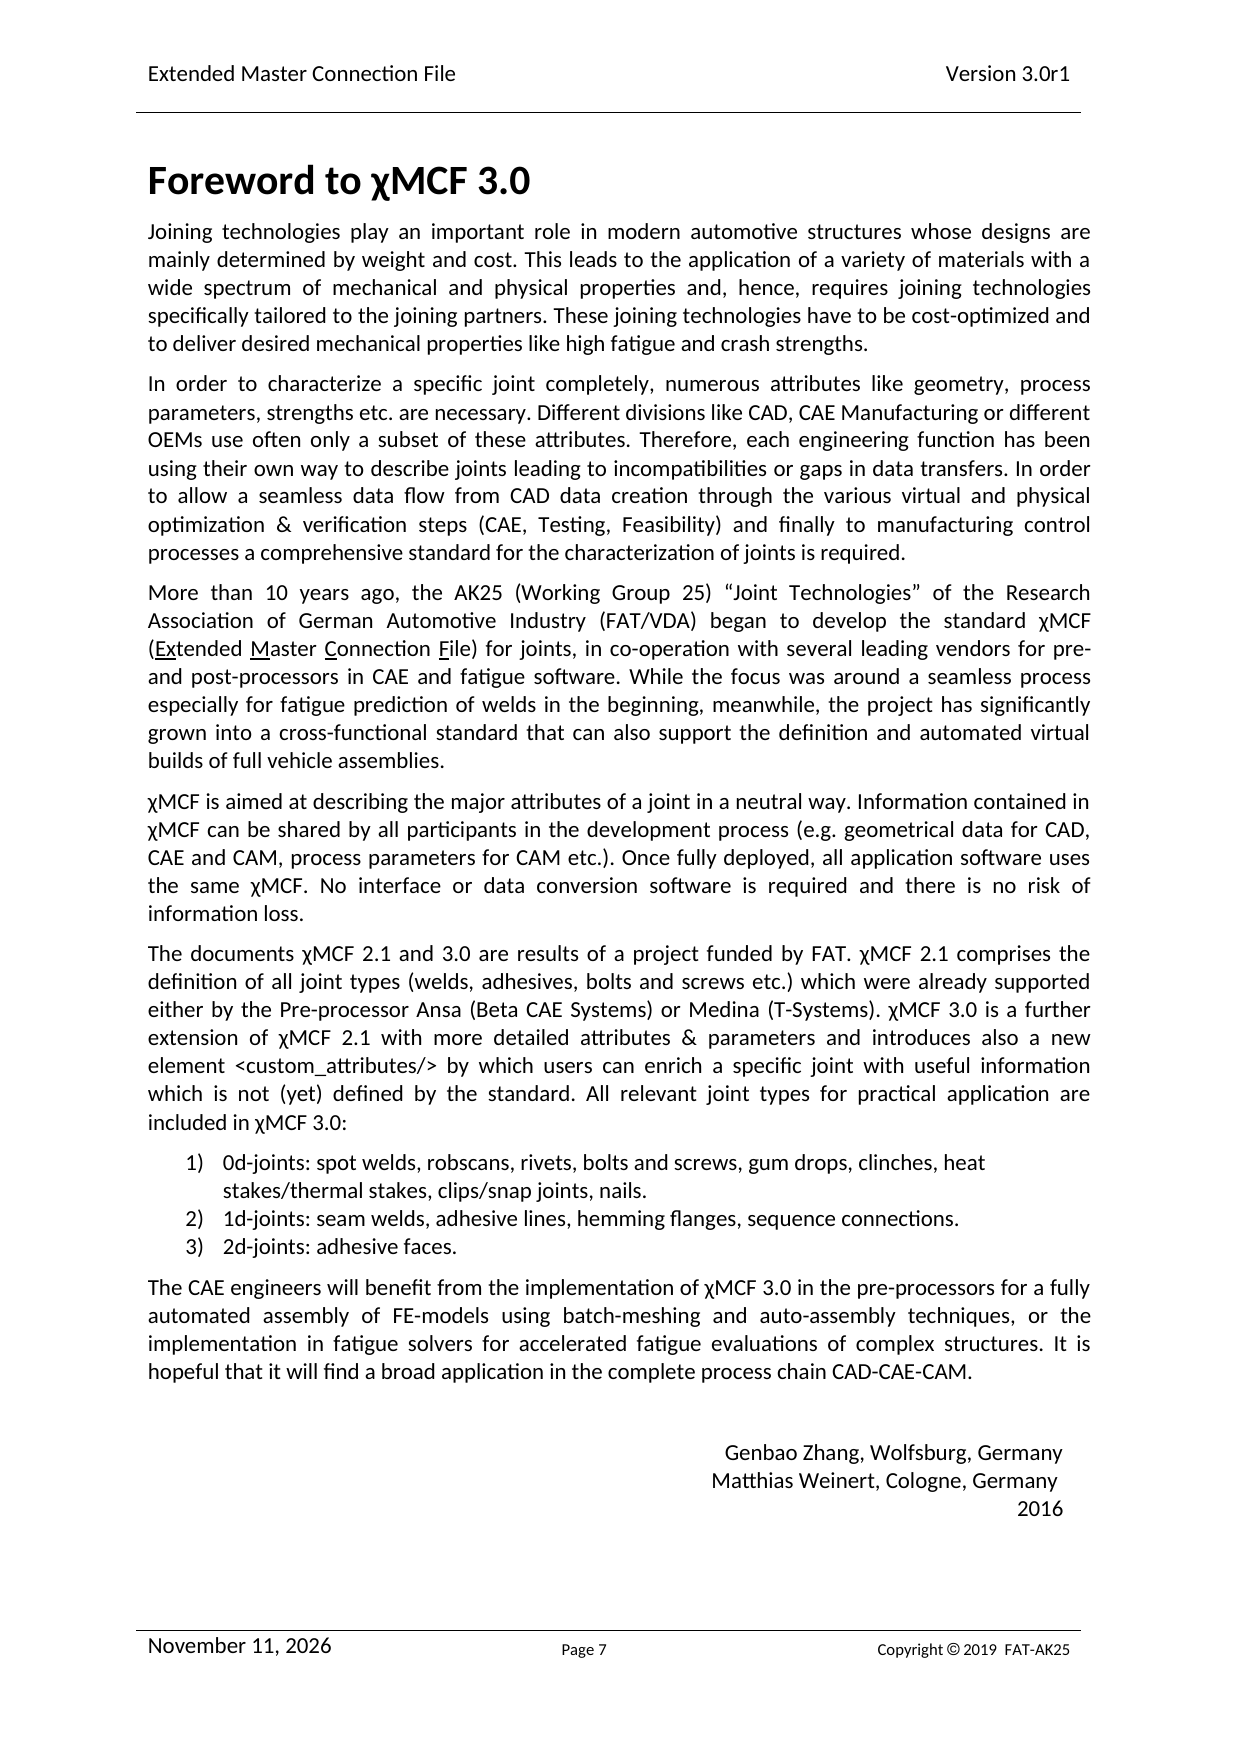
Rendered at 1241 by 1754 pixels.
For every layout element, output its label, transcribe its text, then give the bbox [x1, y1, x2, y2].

text In order to characterize a specific joint completely, numerous attributes like geometry, process parameters, strengths etc. are necessary. Different divisions like CAD, CAE Manufacturing or different OEMs use often only a subset of these attributes. Therefore, each engineering function has been using their own way to describe joints leading to incompatibilities or gaps in data transfers. In order to allow a seamless data flow from CAD data creation through the various virtual and physical optimization & verification steps (CAE, Testing, Feasibility) and finally to manufacturing control processes a comprehensive standard for the characterization of joints is required. [148, 369, 1092, 566]
list 2d-joints: adhesive faces. [185, 1232, 1092, 1260]
text χMCF is aimed at describing the major attributes of a joint in a neutral way. Information contained in χMCF can be shared by all participants in the development process (e.g. geometrical data for CAD, CAE and CAM, process parameters for CAM etc.). Once fully deployed, all application software uses the same χMCF. No interface or data conversion software is required and there is no risk of information loss. [148, 787, 1092, 927]
text Joining technologies play an important role in modern automotive structures whose designs are mainly determined by weight and cost. This leads to the application of a variety of materials with a wide spectrum of mechanical and physical properties and, hence, requires joining technologies specifically tailored to the joining partners. These joining technologies have to be cost-optimized and to deliver desired mechanical properties like high fatigue and crash strengths. [148, 217, 1092, 357]
text Foreword to χMCF 3.0 [148, 154, 1092, 204]
list 0d-joints: spot welds, robscans, rivets, bolts and screws, gum drops, clinches, heat stakes/thermal stakes, clips/snap joints, nails. [185, 1148, 1092, 1204]
text Genbao Zhang, Wolfsburg, Germany [148, 1438, 1092, 1466]
list 1d-joints: seam welds, adhesive lines, hemming flanges, sequence connections. [185, 1204, 1092, 1232]
text The CAE engineers will benefit from the implementation of χMCF 3.0 in the pre-processors for a fully automated assembly of FE-models using batch-meshing and auto-assembly techniques, or the implementation in fatigue solvers for accelerated fatigue evaluations of complex structures. It is hopeful that it will find a broad application in the complete process chain CAD-CAE-CAM. [148, 1273, 1092, 1385]
text Matthias Weinert, Cologne, Germany 2016 [148, 1466, 1092, 1522]
text The documents χMCF 2.1 and 3.0 are results of a project funded by FAT. χMCF 2.1 comprises the definition of all joint types (welds, adhesives, bolts and screws etc.) which were already supported either by the Pre-processor Ansa (Beta CAE Systems) or Medina (T-Systems). χMCF 3.0 is a further extension of χMCF 2.1 with more detailed attributes & parameters and introduces also a new element <custom_attributes/> by which users can enrich a specific joint with useful information which is not (yet) defined by the standard. All relevant joint types for practical application are included in χMCF 3.0: [148, 939, 1092, 1136]
text More than 10 years ago, the AK25 (Working Group 25) “Joint Technologies” of the Research Association of German Automotive Industry (FAT/VDA) began to develop the standard χMCF (Extended Master Connection File) for joints, in co-operation with several leading vendors for pre- and post-processors in CAE and fatigue software. While the focus was around a seamless process especially for fatigue prediction of welds in the beginning, meanwhile, the project has significantly grown into a cross-functional standard that can also support the definition and automated virtual builds of full vehicle assemblies. [148, 578, 1092, 774]
